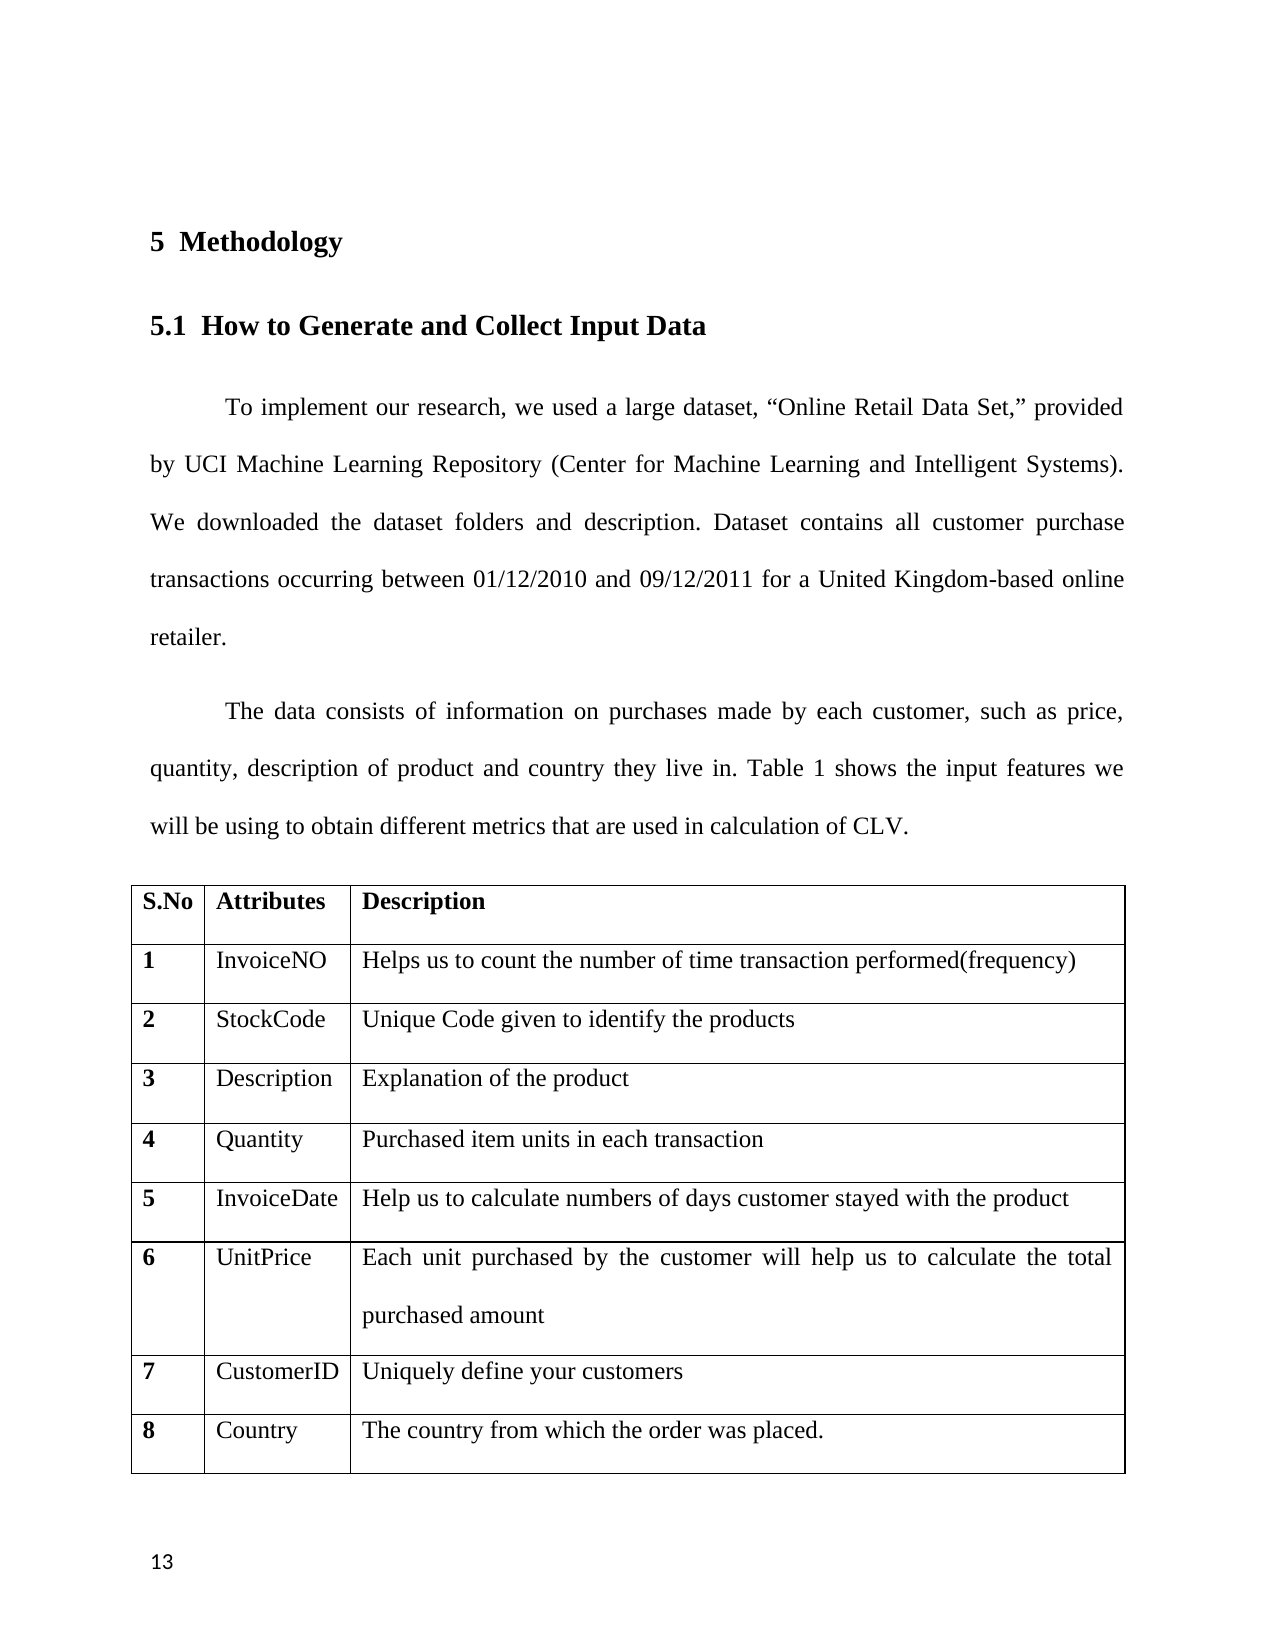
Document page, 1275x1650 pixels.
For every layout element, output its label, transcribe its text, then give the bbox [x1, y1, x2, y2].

table_cell 4 [132, 1124, 204, 1182]
table_cell 7 [132, 1356, 204, 1414]
table_cell Country [205, 1415, 350, 1473]
table_cell StockCode [205, 1004, 350, 1062]
table_header S.No [132, 886, 204, 944]
table_cell Explanation of the product [351, 1064, 1124, 1123]
table_cell 8 [132, 1415, 204, 1473]
text 5 Methodology [150, 224, 1125, 258]
table_cell Helps us to count the number of time transaction performed(frequency) [351, 945, 1124, 1003]
table_cell Purchased item units in each transaction [351, 1124, 1124, 1182]
table_cell Uniquely define your customers [351, 1356, 1124, 1414]
table_cell 2 [132, 1004, 204, 1062]
table_cell Quantity [205, 1124, 350, 1182]
table_header Attributes [205, 886, 350, 944]
table_cell 1 [132, 945, 204, 1003]
table_cell Unique Code given to identify the products [351, 1004, 1124, 1062]
table_cell InvoiceNO [205, 945, 350, 1003]
table_cell 6 [132, 1243, 204, 1355]
table_cell UnitPrice [205, 1243, 350, 1355]
table_cell The country from which the order was placed. [351, 1415, 1124, 1473]
table_header Description [351, 886, 1124, 944]
table_cell 5 [132, 1183, 204, 1241]
table_cell 3 [132, 1064, 204, 1123]
text To implement our research, we used a large dataset, “Online Retail Data Set,” provided by UCI Machine Learning Repository (Center for Machine Learning and Intelligent Systems). We downloaded the dataset folders and description. Dataset contains all customer purchase transactions occurring between 01/12/2010 and 09/12/2011 for a United Kingdom-based online retailer. [150, 392, 1125, 650]
table_cell InvoiceDate [205, 1183, 350, 1241]
table_cell Each unit purchased by the customer will help us to calculate the total purchased amount [351, 1243, 1124, 1355]
table_cell Help us to calculate numbers of days customer stayed with the product [351, 1183, 1124, 1241]
text The data consists of information on purchases made by each customer, such as price, quantity, description of product and country they live in. Table 1 shows the input features we will be using to obtain different metrics that are used in calculation of CLV. [150, 696, 1125, 839]
table_cell Description [205, 1064, 350, 1123]
text 5.1 How to Generate and Collect Input Data [150, 308, 1125, 341]
table_cell CustomerID [205, 1356, 350, 1414]
